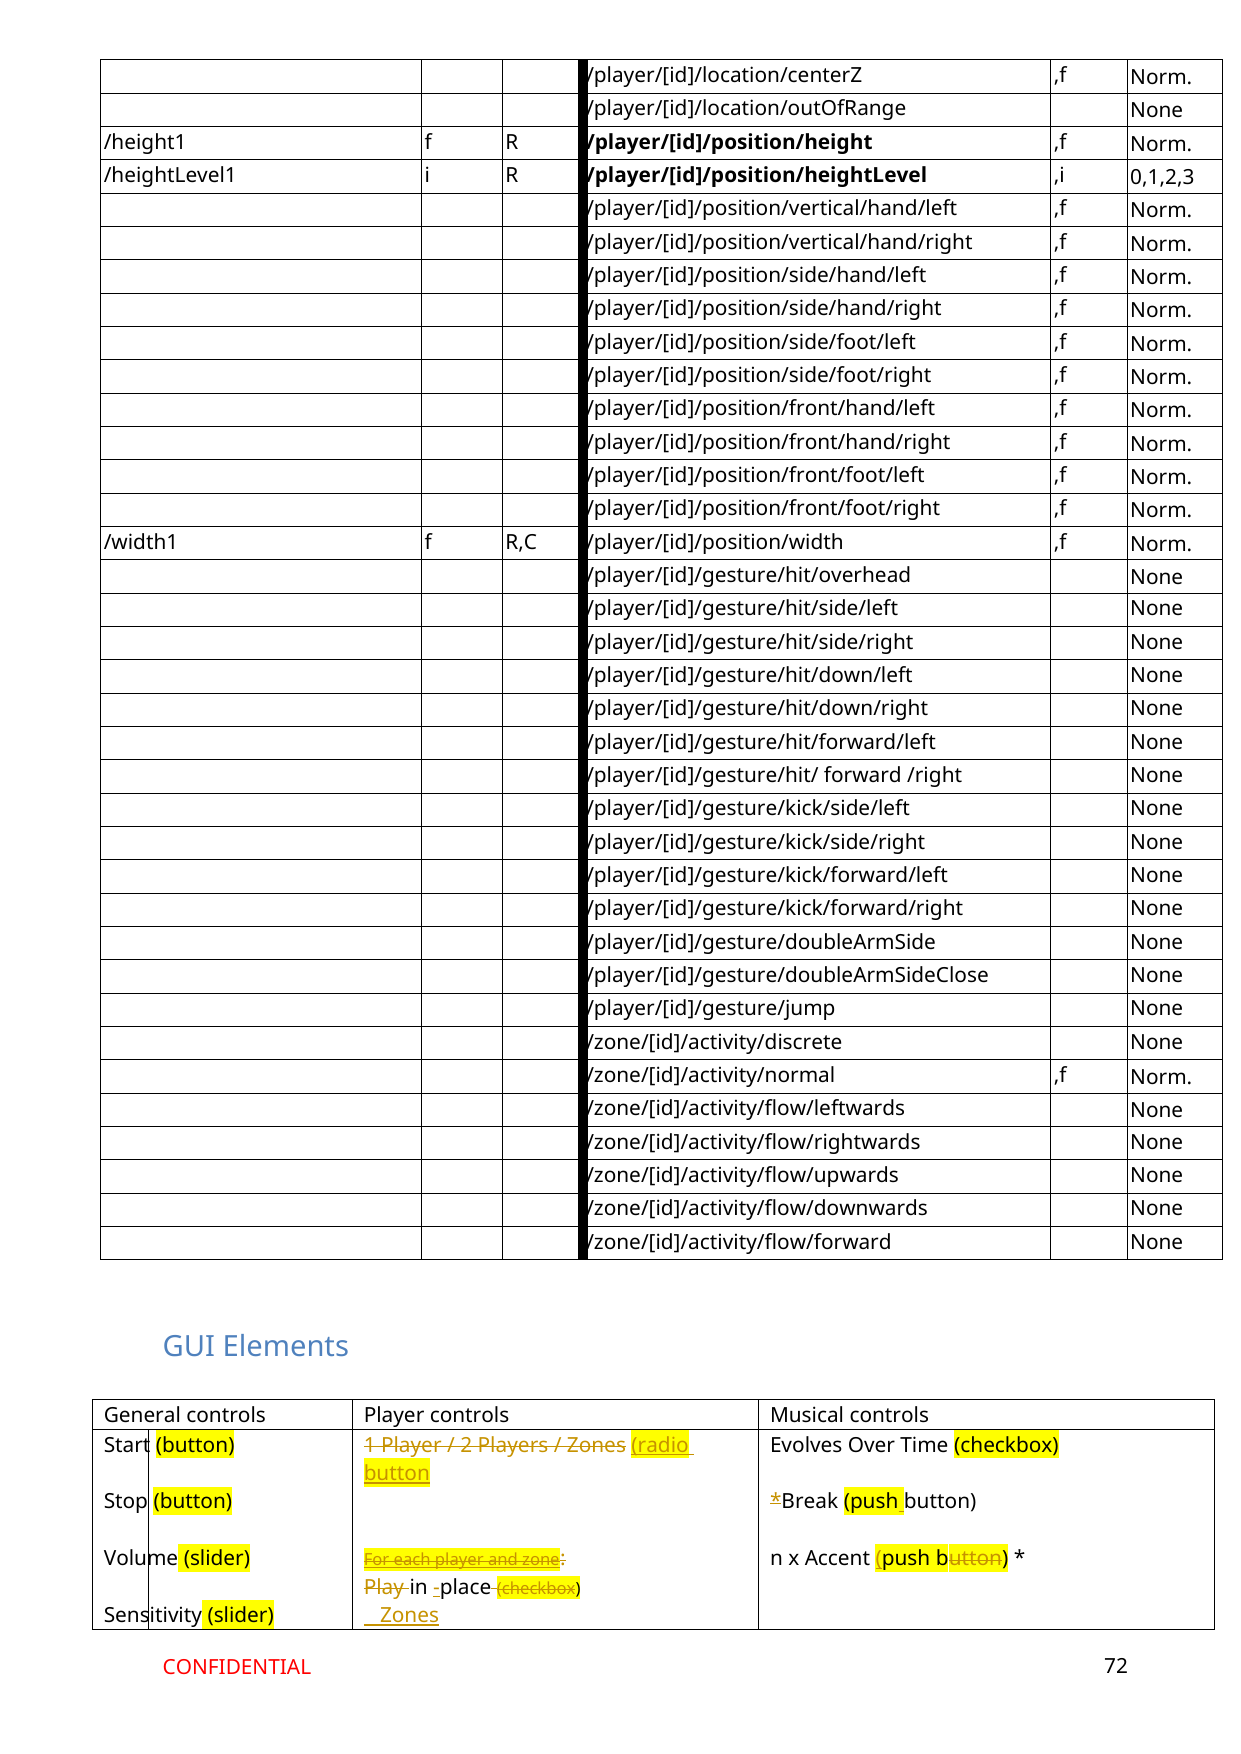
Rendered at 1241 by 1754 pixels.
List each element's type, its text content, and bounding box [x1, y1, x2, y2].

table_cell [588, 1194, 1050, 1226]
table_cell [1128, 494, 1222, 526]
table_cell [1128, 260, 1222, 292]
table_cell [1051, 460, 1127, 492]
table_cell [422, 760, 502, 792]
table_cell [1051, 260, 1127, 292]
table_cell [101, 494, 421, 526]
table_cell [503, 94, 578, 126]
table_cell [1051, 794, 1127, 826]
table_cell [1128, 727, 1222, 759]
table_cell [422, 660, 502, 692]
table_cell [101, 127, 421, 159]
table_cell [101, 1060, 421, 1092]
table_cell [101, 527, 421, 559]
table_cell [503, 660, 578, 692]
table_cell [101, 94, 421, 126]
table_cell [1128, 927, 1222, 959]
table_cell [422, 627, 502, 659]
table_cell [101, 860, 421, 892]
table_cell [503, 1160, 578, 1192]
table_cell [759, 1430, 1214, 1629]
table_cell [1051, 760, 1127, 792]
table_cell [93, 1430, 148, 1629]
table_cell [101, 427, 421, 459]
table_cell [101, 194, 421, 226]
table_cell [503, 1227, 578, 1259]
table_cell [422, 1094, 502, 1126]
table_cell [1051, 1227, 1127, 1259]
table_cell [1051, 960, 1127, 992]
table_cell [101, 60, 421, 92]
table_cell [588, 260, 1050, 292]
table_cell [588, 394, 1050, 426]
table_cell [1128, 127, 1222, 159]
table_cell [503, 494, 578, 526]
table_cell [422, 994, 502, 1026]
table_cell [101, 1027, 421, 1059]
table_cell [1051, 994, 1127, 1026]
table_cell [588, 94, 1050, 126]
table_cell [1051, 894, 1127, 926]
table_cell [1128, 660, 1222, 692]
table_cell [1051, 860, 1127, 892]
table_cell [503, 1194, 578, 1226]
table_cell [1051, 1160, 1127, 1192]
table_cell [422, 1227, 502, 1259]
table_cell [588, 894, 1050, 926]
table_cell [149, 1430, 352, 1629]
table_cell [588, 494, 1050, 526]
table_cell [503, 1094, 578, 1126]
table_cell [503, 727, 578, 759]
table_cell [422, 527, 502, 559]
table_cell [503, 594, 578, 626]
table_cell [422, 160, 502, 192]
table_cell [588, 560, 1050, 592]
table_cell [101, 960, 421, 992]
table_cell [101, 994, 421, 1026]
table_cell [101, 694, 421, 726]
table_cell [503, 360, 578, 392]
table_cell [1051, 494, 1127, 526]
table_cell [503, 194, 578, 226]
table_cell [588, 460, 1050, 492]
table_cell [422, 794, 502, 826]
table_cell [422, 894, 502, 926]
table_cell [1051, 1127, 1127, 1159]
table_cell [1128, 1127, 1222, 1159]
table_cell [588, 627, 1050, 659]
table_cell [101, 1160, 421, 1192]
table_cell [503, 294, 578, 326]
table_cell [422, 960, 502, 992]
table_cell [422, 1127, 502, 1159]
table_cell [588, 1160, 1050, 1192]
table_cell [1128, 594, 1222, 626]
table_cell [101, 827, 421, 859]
subtitle GUI Elements [162, 1325, 1122, 1364]
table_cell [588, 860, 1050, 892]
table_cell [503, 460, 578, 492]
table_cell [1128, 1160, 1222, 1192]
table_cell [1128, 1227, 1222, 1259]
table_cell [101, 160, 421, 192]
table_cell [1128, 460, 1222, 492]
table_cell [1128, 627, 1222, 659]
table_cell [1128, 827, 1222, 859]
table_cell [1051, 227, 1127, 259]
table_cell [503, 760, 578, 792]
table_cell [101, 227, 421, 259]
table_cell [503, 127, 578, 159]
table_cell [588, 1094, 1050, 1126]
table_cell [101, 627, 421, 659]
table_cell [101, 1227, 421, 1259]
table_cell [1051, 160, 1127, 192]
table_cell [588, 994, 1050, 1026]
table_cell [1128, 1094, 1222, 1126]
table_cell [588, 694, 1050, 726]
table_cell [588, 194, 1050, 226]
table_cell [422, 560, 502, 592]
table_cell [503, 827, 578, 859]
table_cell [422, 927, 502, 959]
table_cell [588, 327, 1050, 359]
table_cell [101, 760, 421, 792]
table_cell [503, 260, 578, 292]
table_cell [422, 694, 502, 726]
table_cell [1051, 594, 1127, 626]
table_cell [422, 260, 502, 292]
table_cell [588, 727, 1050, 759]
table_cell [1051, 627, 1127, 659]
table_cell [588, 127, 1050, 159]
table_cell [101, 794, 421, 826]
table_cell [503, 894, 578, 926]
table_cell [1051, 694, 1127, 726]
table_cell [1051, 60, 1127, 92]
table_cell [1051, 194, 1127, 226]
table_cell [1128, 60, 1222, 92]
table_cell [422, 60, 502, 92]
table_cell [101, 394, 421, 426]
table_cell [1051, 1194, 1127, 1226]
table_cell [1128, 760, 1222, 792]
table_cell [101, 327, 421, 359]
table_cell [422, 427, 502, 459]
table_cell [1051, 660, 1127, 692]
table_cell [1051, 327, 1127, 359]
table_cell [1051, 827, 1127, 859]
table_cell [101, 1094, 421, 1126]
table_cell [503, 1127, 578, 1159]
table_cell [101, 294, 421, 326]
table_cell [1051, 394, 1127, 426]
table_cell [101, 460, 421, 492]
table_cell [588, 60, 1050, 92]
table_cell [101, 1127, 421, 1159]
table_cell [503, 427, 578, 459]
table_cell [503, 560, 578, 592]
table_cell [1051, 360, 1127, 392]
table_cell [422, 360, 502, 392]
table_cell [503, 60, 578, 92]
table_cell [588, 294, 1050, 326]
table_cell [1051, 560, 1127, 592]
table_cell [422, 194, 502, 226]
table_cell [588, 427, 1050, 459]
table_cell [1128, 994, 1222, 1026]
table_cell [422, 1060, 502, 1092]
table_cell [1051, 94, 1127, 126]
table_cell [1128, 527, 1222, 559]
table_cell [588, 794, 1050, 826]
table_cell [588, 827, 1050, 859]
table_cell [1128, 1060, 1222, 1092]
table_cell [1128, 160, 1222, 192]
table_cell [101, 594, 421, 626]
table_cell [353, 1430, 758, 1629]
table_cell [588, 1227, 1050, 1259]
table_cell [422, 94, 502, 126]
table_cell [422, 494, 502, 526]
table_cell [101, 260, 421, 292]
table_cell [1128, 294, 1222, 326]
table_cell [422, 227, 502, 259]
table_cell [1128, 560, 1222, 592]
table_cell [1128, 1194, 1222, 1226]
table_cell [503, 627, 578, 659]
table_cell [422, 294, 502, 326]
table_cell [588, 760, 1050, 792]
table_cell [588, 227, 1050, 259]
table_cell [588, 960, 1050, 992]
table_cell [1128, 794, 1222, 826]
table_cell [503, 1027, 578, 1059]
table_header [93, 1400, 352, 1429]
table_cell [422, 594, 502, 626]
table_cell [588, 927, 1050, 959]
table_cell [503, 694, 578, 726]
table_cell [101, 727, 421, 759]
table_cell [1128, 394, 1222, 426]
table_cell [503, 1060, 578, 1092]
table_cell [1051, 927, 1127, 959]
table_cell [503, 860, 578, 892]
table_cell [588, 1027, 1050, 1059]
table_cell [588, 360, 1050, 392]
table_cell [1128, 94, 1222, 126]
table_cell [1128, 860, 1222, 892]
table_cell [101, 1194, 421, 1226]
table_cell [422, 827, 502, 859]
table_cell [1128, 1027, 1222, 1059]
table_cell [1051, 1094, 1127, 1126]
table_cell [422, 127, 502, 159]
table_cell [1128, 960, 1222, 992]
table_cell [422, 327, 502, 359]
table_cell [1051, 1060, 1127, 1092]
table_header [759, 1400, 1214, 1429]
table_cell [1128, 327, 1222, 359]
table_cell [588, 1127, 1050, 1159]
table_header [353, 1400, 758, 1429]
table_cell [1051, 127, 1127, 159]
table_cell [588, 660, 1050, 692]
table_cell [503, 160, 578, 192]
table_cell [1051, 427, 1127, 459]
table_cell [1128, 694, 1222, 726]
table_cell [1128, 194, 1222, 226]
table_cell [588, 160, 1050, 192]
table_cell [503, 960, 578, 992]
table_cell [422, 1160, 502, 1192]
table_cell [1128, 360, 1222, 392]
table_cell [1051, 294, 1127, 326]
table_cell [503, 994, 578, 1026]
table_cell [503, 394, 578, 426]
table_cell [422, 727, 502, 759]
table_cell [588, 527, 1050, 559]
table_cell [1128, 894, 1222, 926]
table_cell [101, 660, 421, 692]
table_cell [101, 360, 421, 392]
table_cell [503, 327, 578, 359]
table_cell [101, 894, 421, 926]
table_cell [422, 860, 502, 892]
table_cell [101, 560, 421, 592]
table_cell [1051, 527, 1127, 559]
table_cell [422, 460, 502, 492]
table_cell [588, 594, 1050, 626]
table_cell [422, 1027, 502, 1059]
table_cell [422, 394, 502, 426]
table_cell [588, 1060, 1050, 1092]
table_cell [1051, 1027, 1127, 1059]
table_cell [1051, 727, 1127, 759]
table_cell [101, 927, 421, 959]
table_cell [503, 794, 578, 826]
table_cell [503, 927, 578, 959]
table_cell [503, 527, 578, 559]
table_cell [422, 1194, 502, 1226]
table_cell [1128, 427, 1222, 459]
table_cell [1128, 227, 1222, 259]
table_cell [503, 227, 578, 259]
